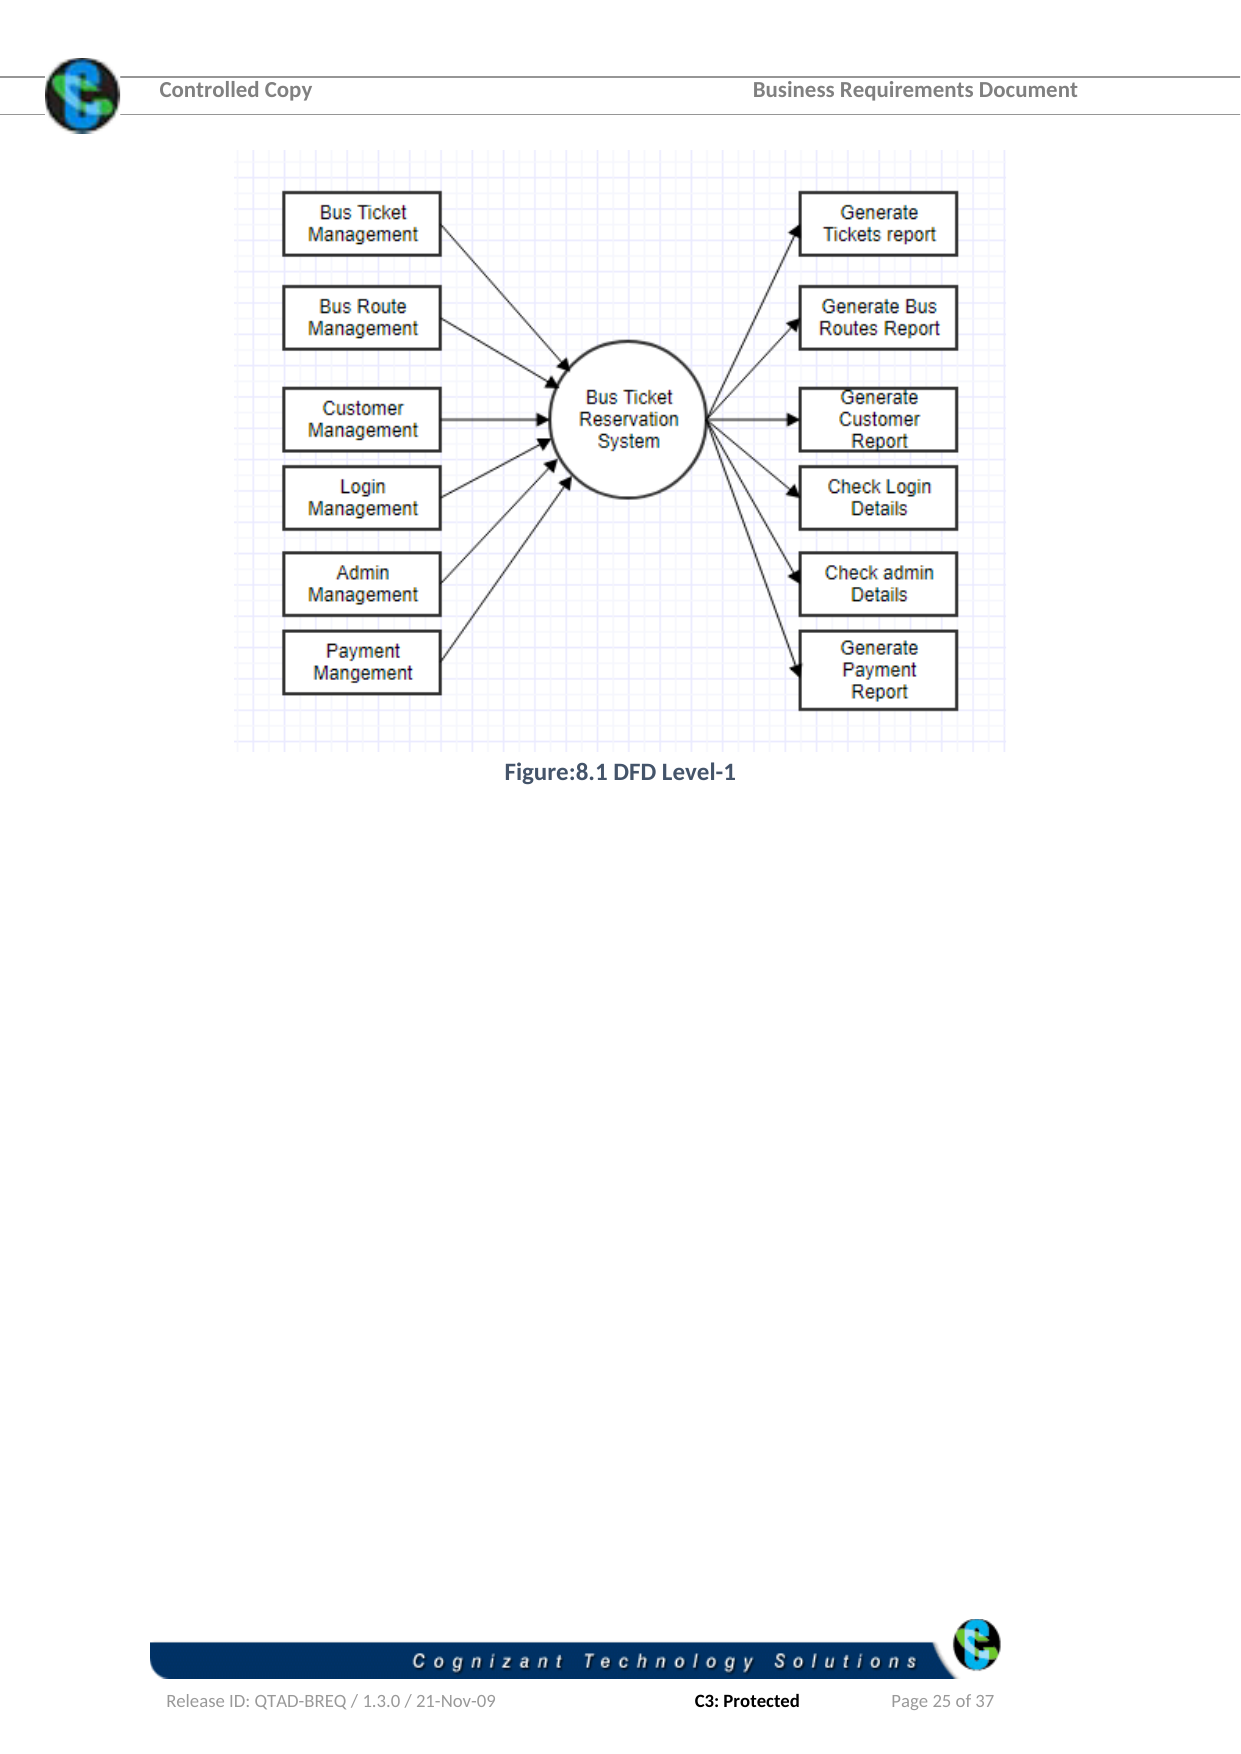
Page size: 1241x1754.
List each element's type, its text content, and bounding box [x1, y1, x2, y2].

picture [234, 150, 1007, 752]
text Figure:8.1 DFD Level-1 [150, 756, 1090, 786]
picture [150, 1619, 1041, 1679]
picture [45, 58, 121, 134]
